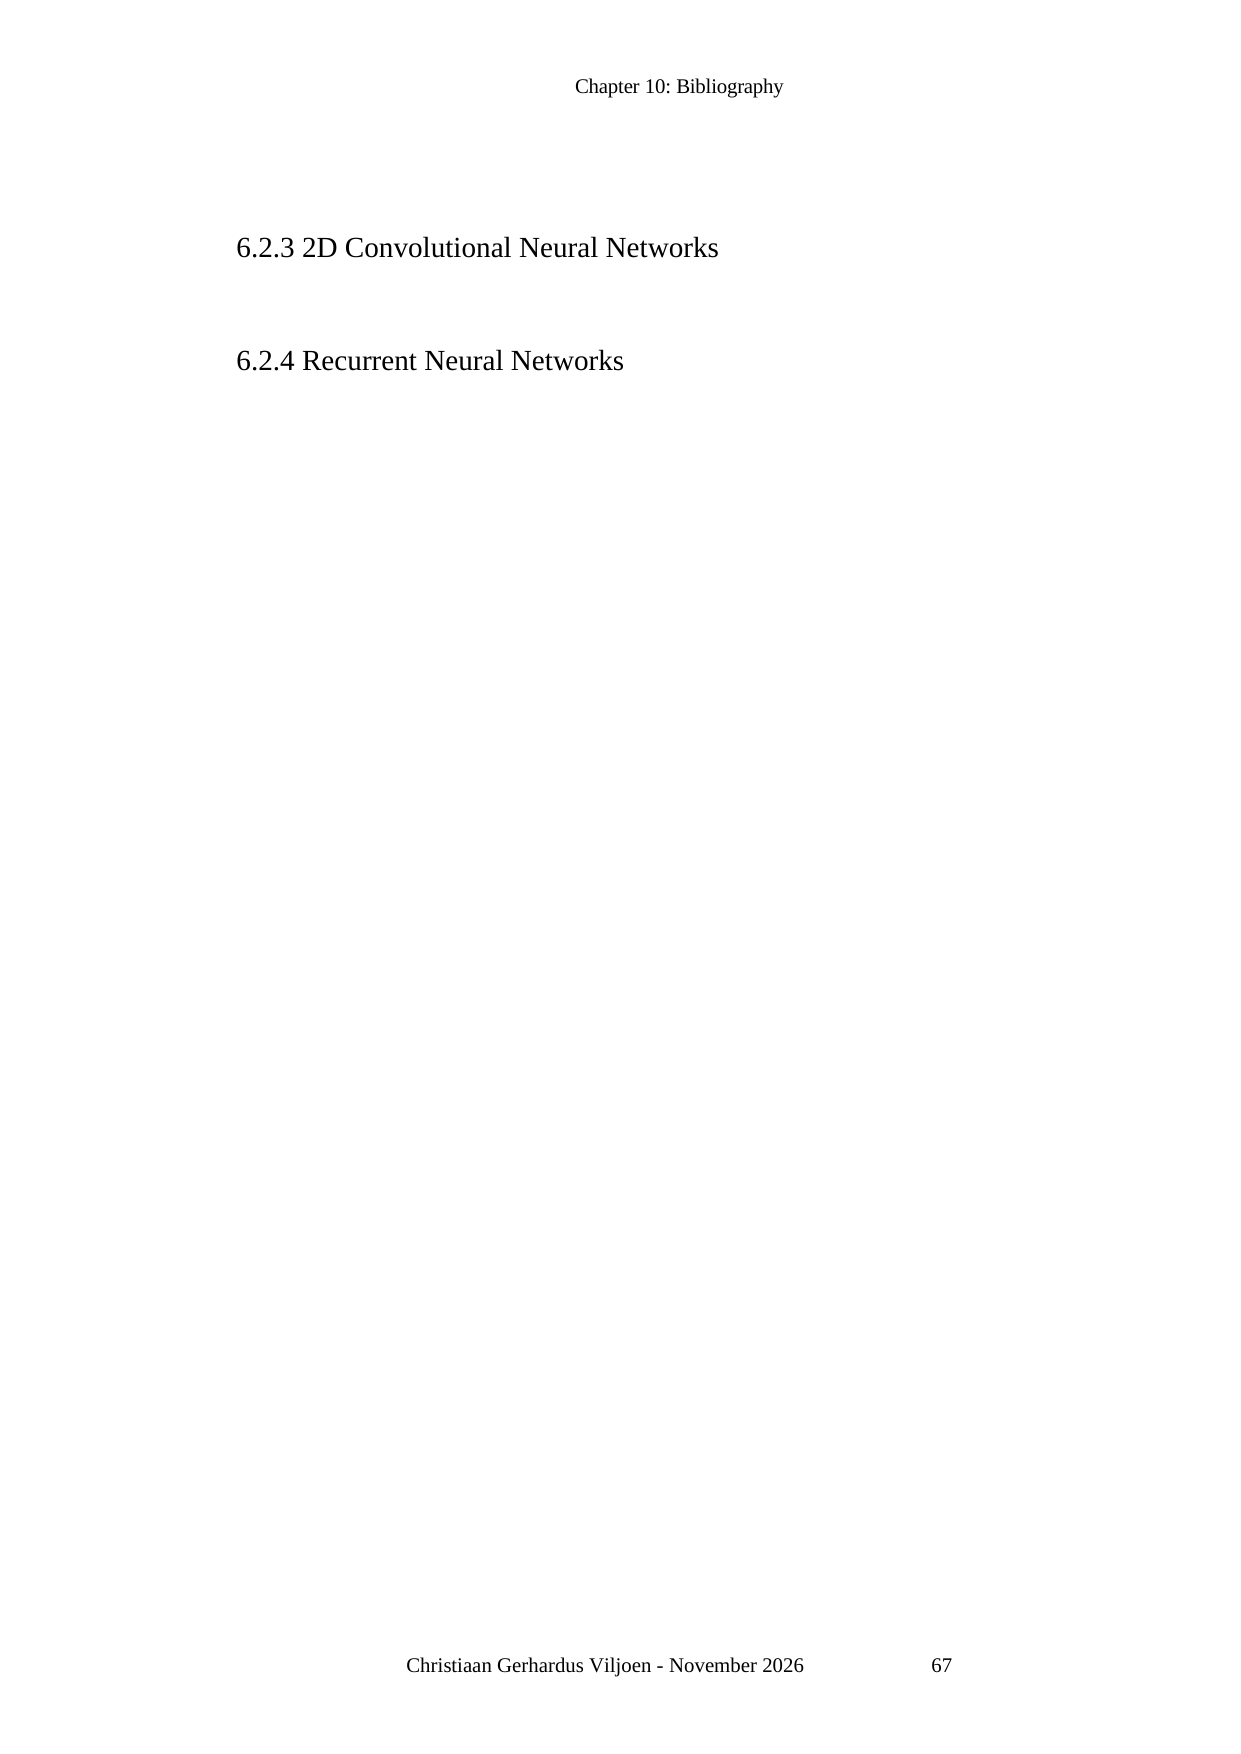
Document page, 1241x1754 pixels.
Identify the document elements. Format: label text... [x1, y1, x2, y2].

subtitle Recurrent Neural Networks [236, 343, 1122, 376]
subtitle 2D Convolutional Neural Networks [236, 230, 1122, 264]
